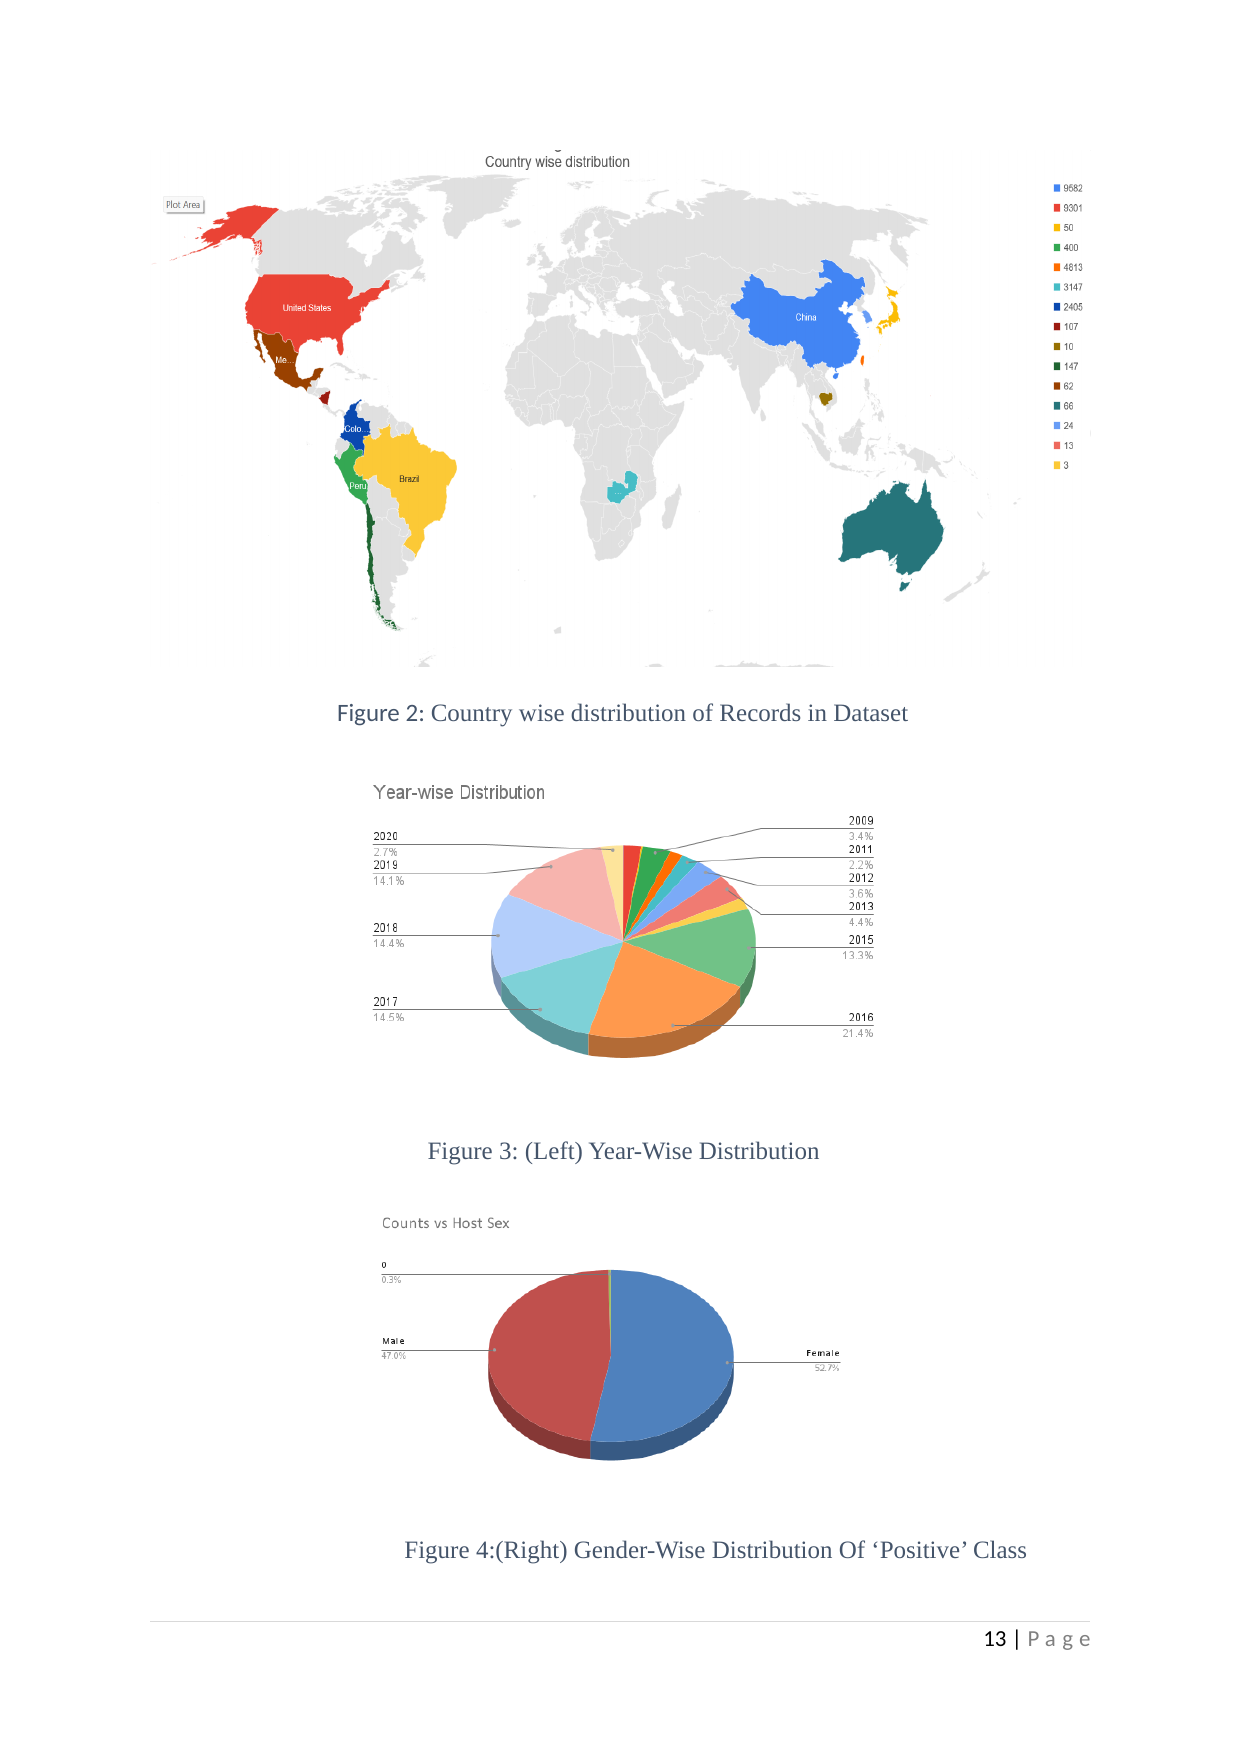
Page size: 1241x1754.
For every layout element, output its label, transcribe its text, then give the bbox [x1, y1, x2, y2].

picture [150, 150, 1091, 667]
text Figure 3: (Left) Year-Wise Distribution [150, 1136, 1090, 1165]
picture [366, 1200, 855, 1503]
picture [357, 763, 890, 1106]
text Figure 2: Country wise distribution of Records in Dataset [150, 697, 1090, 728]
text Figure 4:(Right) Gender-Wise Distribution Of ‘Positive’ Class [150, 1535, 1090, 1564]
